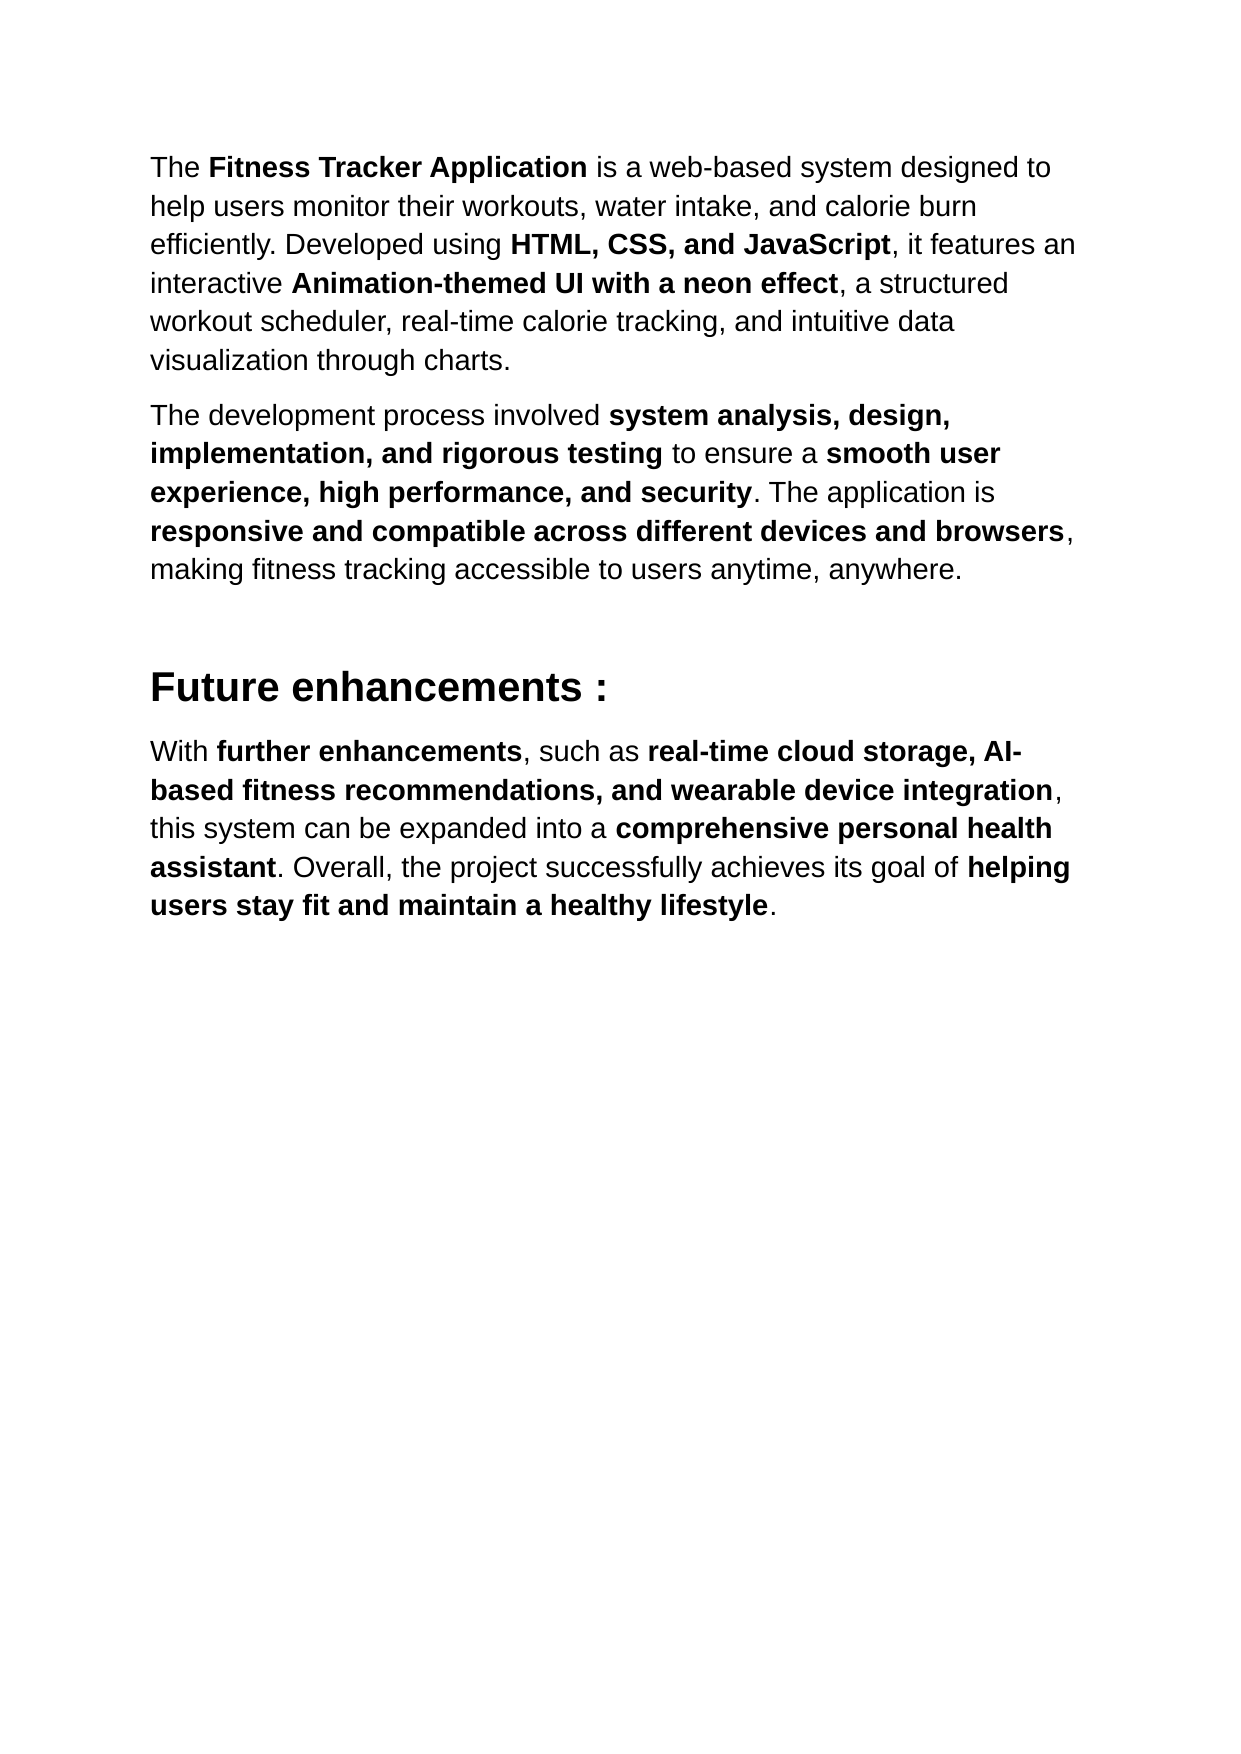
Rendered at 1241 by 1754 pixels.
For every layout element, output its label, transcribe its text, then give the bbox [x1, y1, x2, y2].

text Future enhancements : [150, 662, 1090, 710]
text The Fitness Tracker Application is a web-based system designed to help users monitor their workouts, water intake, and calorie burn efficiently. Developed using HTML, CSS, and JavaScript, it features an interactive Animation-themed UI with a neon effect, a structured workout scheduler, real-time calorie tracking, and intuitive data visualization through charts. [150, 150, 1090, 376]
text The development process involved system analysis, design, implementation, and rigorous testing to ensure a smooth user experience, high performance, and security. The application is responsive and compatible across different devices and browsers, making fitness tracking accessible to users anytime, anywhere. [150, 398, 1090, 586]
text With further enhancements, such as real-time cloud storage, AI-based fitness recommendations, and wearable device integration, this system can be expanded into a comprehensive personal health assistant. Overall, the project successfully achieves its goal of helping users stay fit and maintain a healthy lifestyle. [150, 734, 1090, 922]
